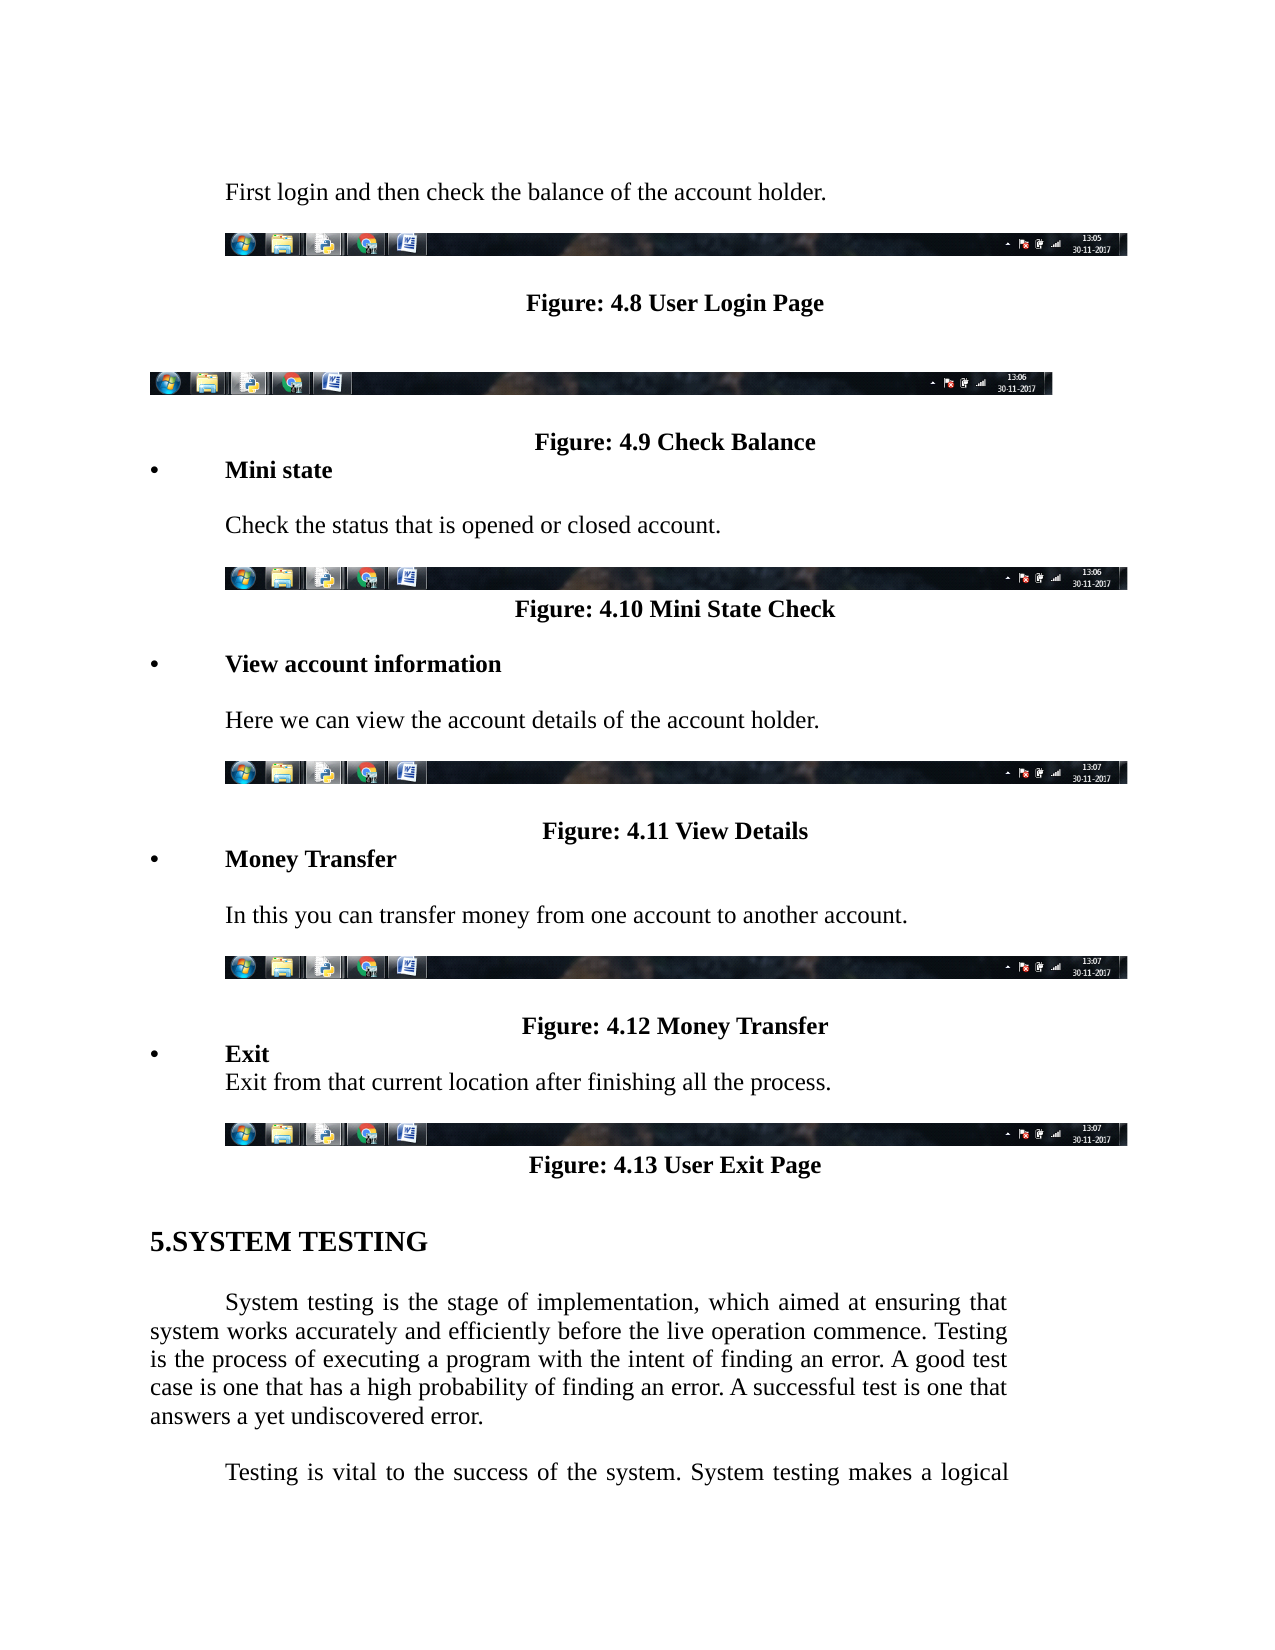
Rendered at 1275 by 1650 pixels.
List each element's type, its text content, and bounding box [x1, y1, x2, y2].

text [150, 1458, 1010, 1486]
text First login and then check the balance of the account holder. [150, 178, 1125, 206]
text Check the status that is opened or closed account. [225, 512, 1125, 539]
list View account information [150, 651, 1125, 678]
text Figure: 4.13 User Exit Page [225, 1151, 1125, 1179]
text Figure: 4.10 Mini State Check [225, 595, 1125, 623]
text Here we can view the account details of the account holder. [225, 706, 1125, 734]
text Figure: 4.8 User Login Page [225, 289, 1125, 317]
list Exit [150, 1040, 1125, 1068]
list Money Transfer [150, 845, 1125, 873]
list Mini state [150, 456, 1125, 484]
text Exit from that current location after finishing all the process. [225, 1068, 1125, 1096]
text Figure: 4.12 Money Transfer [225, 1012, 1125, 1040]
text 5.SYSTEM TESTING [150, 1232, 1125, 1257]
text Figure: 4.9 Check Balance [225, 428, 1125, 456]
text In this you can transfer money from one account to another account. [225, 901, 1125, 929]
text Figure: 4.11 View Details [225, 817, 1125, 845]
text System testing is the stage of implementation, which aimed at ensuring that system works accurately and efficiently before the live operation commence. Testing is the process of executing a program with the intent of finding an error. A good test case is one that has a high probability of finding an error. A successful test is one that answers a yet undiscovered error. [150, 1288, 1008, 1430]
